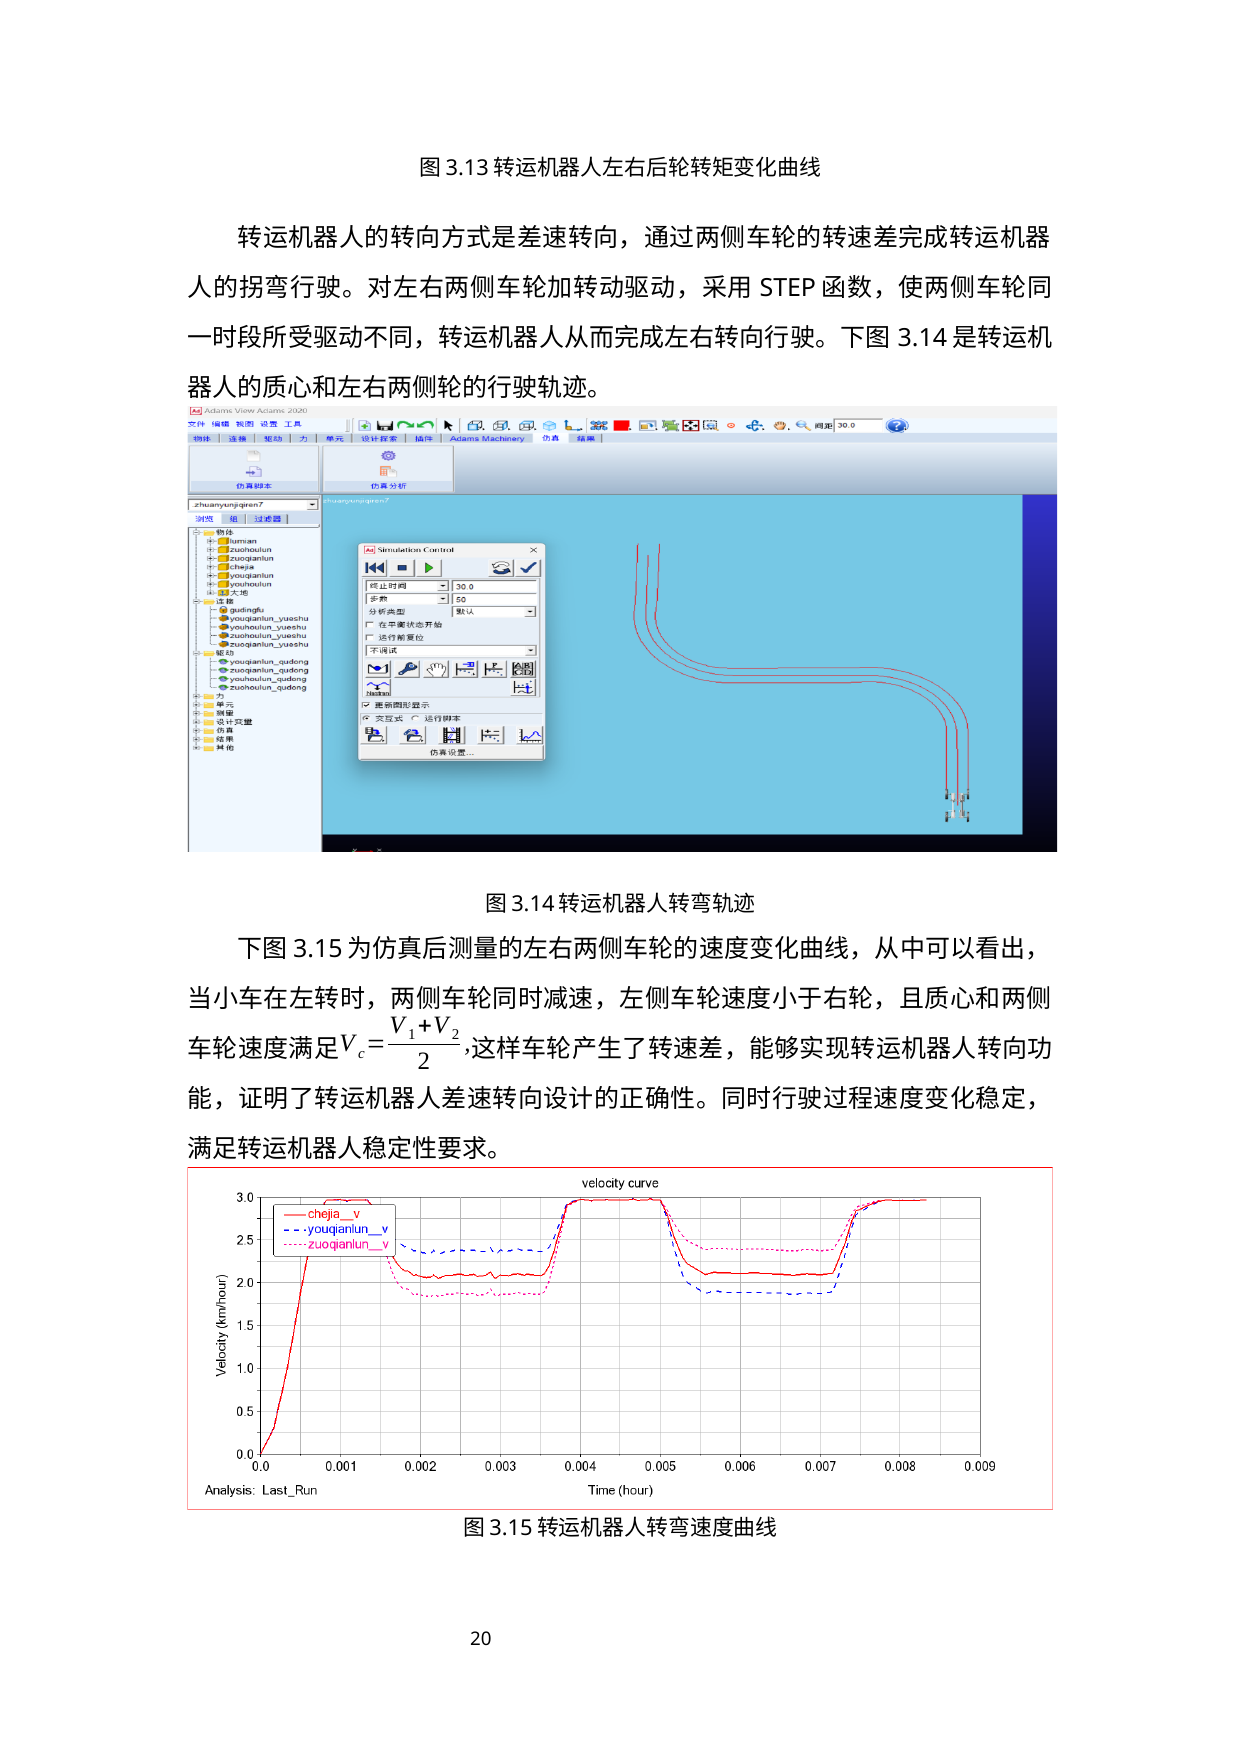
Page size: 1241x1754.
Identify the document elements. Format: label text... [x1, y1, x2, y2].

picture [187, 1167, 1053, 1510]
text 图3.15转运机器人转弯速度曲线 [187, 1510, 1053, 1542]
text 图3.14转运机器人转弯轨迹 [187, 886, 1053, 917]
text 下图3.15为仿真后测量的左右两侧车轮的速度变化曲线，从中可以看出，当小车在左转时，两侧车轮同时减速，左侧车轮速度小于右轮，且质心和两侧车轮速度满足这样车轮产生了转速差，能够实现转运机器人转向功能，证明了转运机器人差速转向设计的正确性。同时行驶过程速度变化稳定，满足转运机器人稳定性要求。 [187, 917, 1053, 1167]
picture [187, 406, 1058, 852]
text 图3.13转运机器人左右后轮转矩变化曲线 [187, 150, 1053, 182]
text 转运机器人的转向方式是差速转向，通过两侧车轮的转速差完成转运机器人的拐弯行驶。对左右两侧车轮加转动驱动，采用STEP函数，使两侧车轮同一时段所受驱动不同，转运机器人从而完成左右转向行驶。下图3.14是转运机器人的质心和左右两侧轮的行驶轨迹。 [187, 207, 1053, 406]
